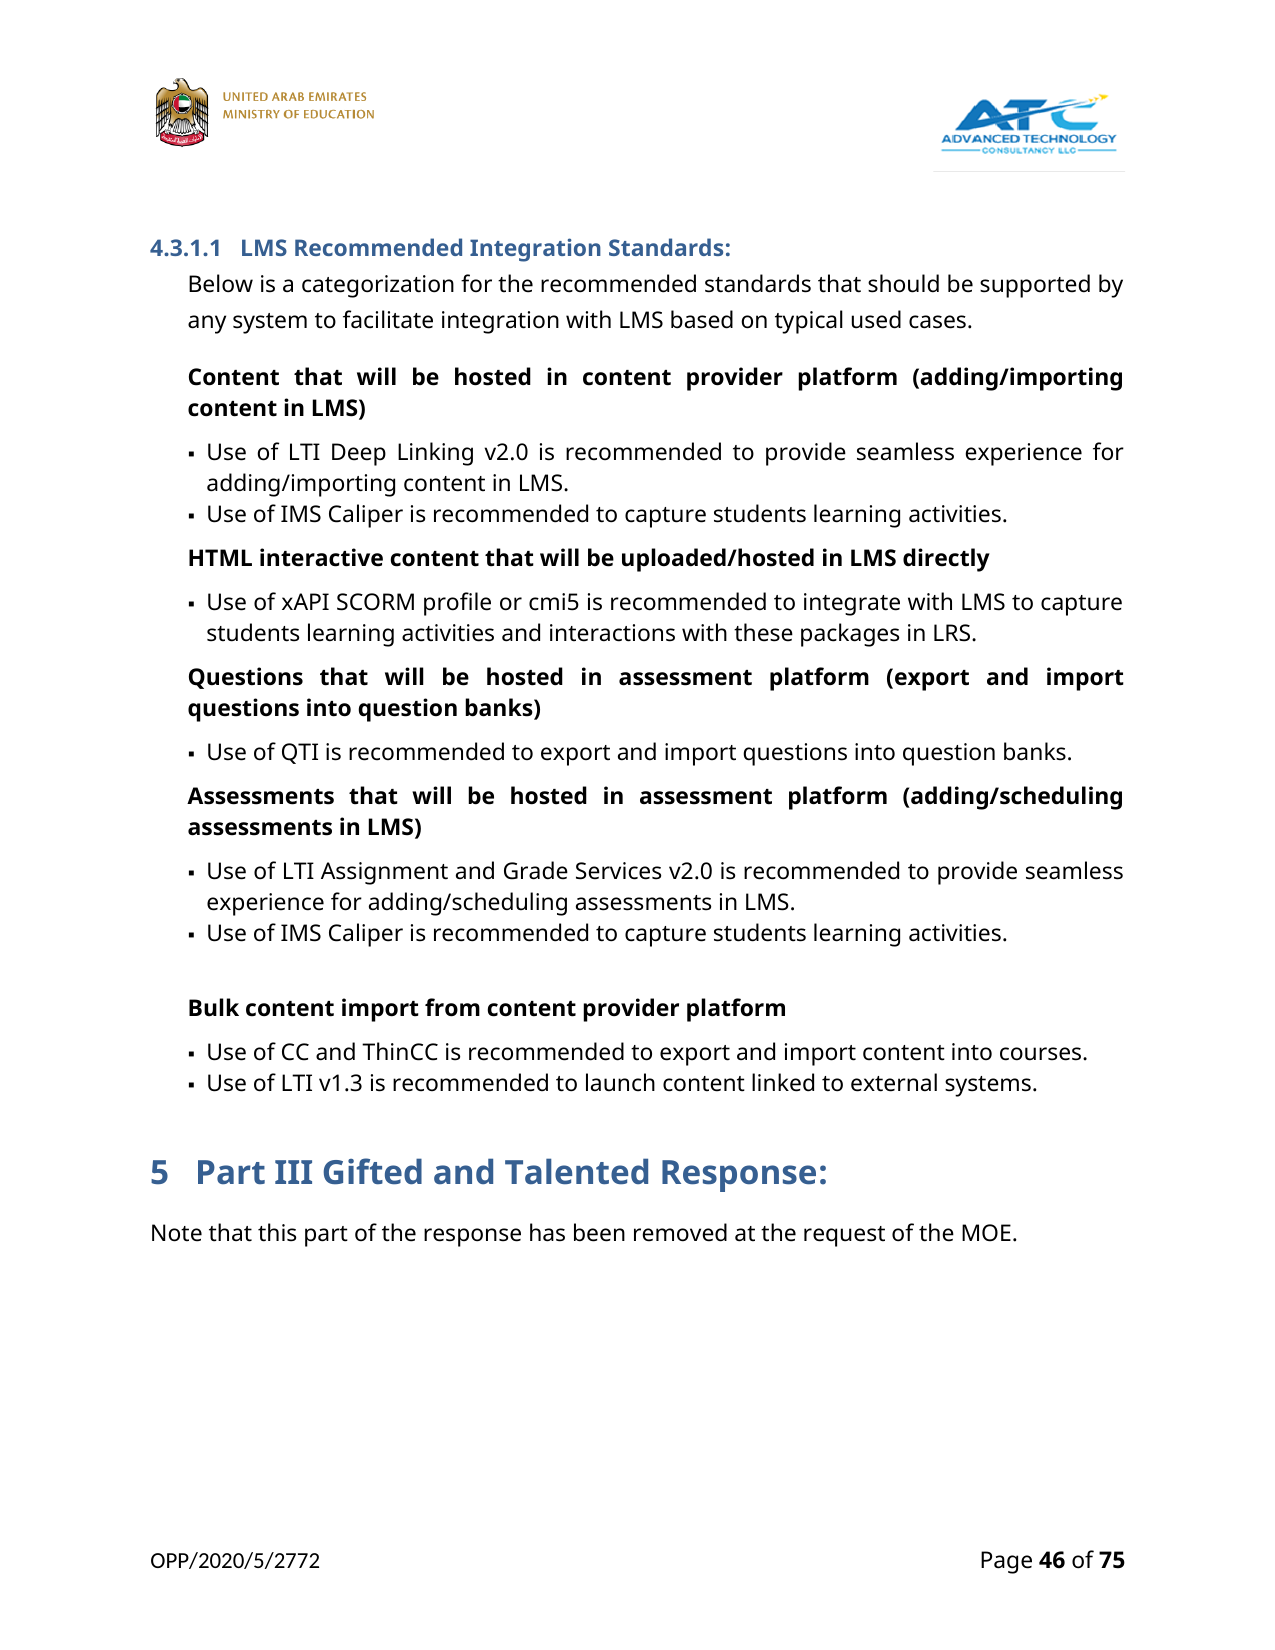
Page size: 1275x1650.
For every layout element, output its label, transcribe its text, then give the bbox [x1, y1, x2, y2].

text Questions that will be hosted in assessment platform (export and import questions into question banks) [187, 661, 1125, 723]
text Use of xAPI SCORM profile or cmi5 is recommended to integrate with LMS to capture students learning activities and interactions with these packages in LRS. [187, 586, 1125, 648]
text Note that this part of the response has been removed at the request of the MOE. [150, 1217, 1125, 1248]
subtitle Part III Gifted and Talented Response: [150, 1148, 1125, 1194]
text Use of LTI v1.3 is recommended to launch content linked to external systems. [187, 1067, 1125, 1098]
text Use of LTI Assignment and Grade Services v2.0 is recommended to provide seamless experience for adding/scheduling assessments in LMS. [187, 855, 1125, 917]
text Use of IMS Caliper is recommended to capture students learning activities. [187, 917, 1125, 948]
text Use of CC and ThinCC is recommended to export and import content into courses. [187, 1036, 1125, 1067]
text Use of QTI is recommended to export and import questions into question banks. [187, 736, 1125, 767]
text Content that will be hosted in content provider platform (adding/importing content in LMS) [187, 361, 1125, 423]
text Assessments that will be hosted in assessment platform (adding/scheduling assessments in LMS) [187, 780, 1125, 842]
text HTML interactive content that will be uploaded/hosted in LMS directly [187, 542, 1125, 573]
subtitle LMS Recommended Integration Standards: [150, 232, 1125, 263]
text Use of IMS Caliper is recommended to capture students learning activities. [187, 498, 1125, 530]
text Below is a categorization for the recommended standards that should be supported by any system to facilitate integration with LMS based on typical used cases. [187, 268, 1125, 335]
picture [932, 76, 1125, 172]
picture [150, 75, 376, 150]
text Use of LTI Deep Linking v2.0 is recommended to provide seamless experience for adding/importing content in LMS. [187, 436, 1125, 498]
text Bulk content import from content provider platform [187, 992, 1125, 1023]
